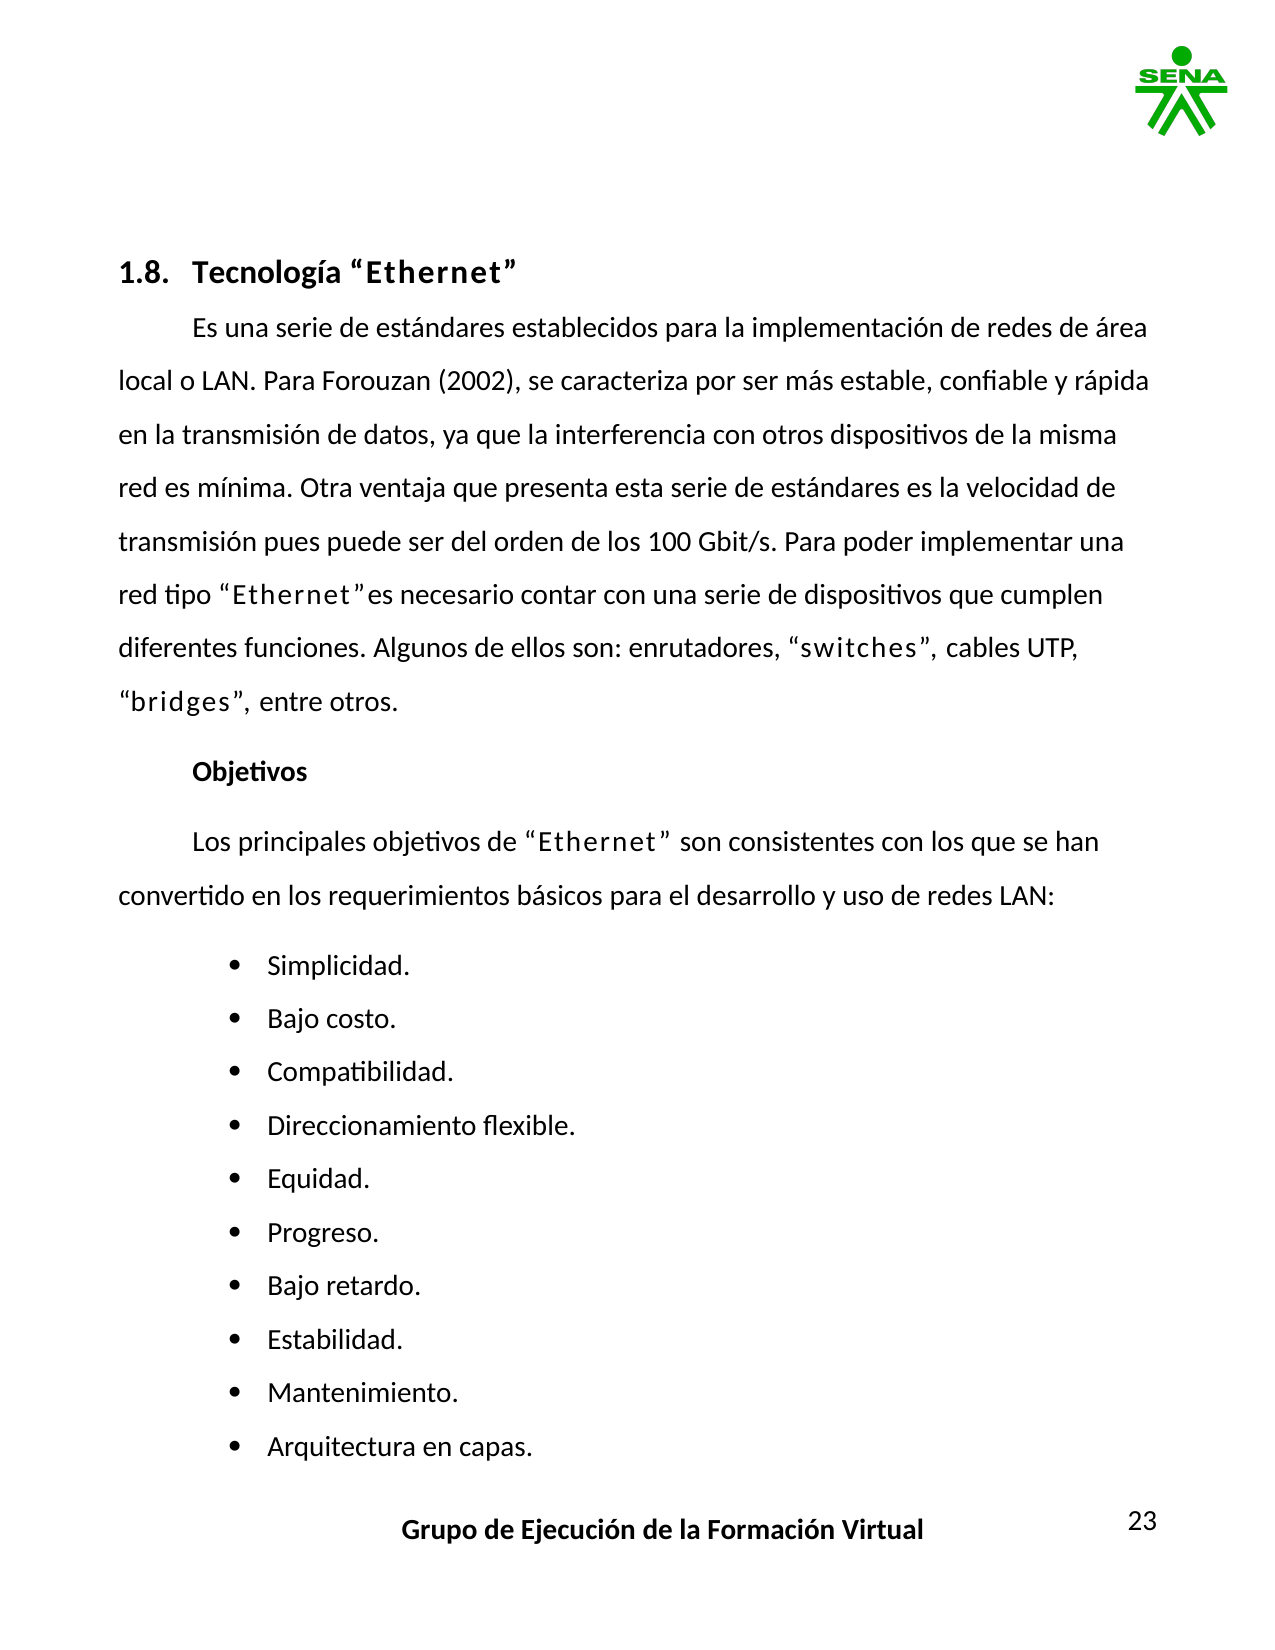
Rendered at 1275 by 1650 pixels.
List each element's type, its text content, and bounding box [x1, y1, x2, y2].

list Simplicidad. [229, 947, 1157, 982]
list Progreso. [229, 1214, 1157, 1249]
subtitle Tecnología “Ethernet” [118, 251, 1157, 292]
list Estabilidad. [229, 1321, 1157, 1356]
list Bajo costo. [229, 1000, 1157, 1036]
list Bajo retardo. [229, 1267, 1157, 1303]
text Objetivos [118, 753, 1157, 789]
list Mantenimiento. [229, 1374, 1157, 1410]
text Los principales objetivos de “Ethernet” son consistentes con los que se han convertido en los requerimientos básicos para el desarrollo y uso de redes LAN: [118, 823, 1157, 912]
list Compatibilidad. [229, 1053, 1157, 1089]
picture [1135, 46, 1228, 136]
list Arquitectura en capas. [229, 1428, 1157, 1463]
list Direccionamiento flexible. [229, 1107, 1157, 1143]
list Equidad. [229, 1160, 1157, 1196]
text Es una serie de estándares establecidos para la implementación de redes de área local o LAN. Para Forouzan (2002), se caracteriza por ser más estable, confiable y rápida en la transmisión de datos, ya que la interferencia con otros dispositivos de la misma red es mínima. Otra ventaja que presenta esta serie de estándares es la velocidad de transmisión pues puede ser del orden de los 100 Gbit/s. Para poder implementar una red tipo “Ethernet”es necesario contar con una serie de dispositivos que cumplen diferentes funciones. Algunos de ellos son: enrutadores, “switches”, cables UTP, “bridges”, entre otros. [118, 309, 1157, 718]
